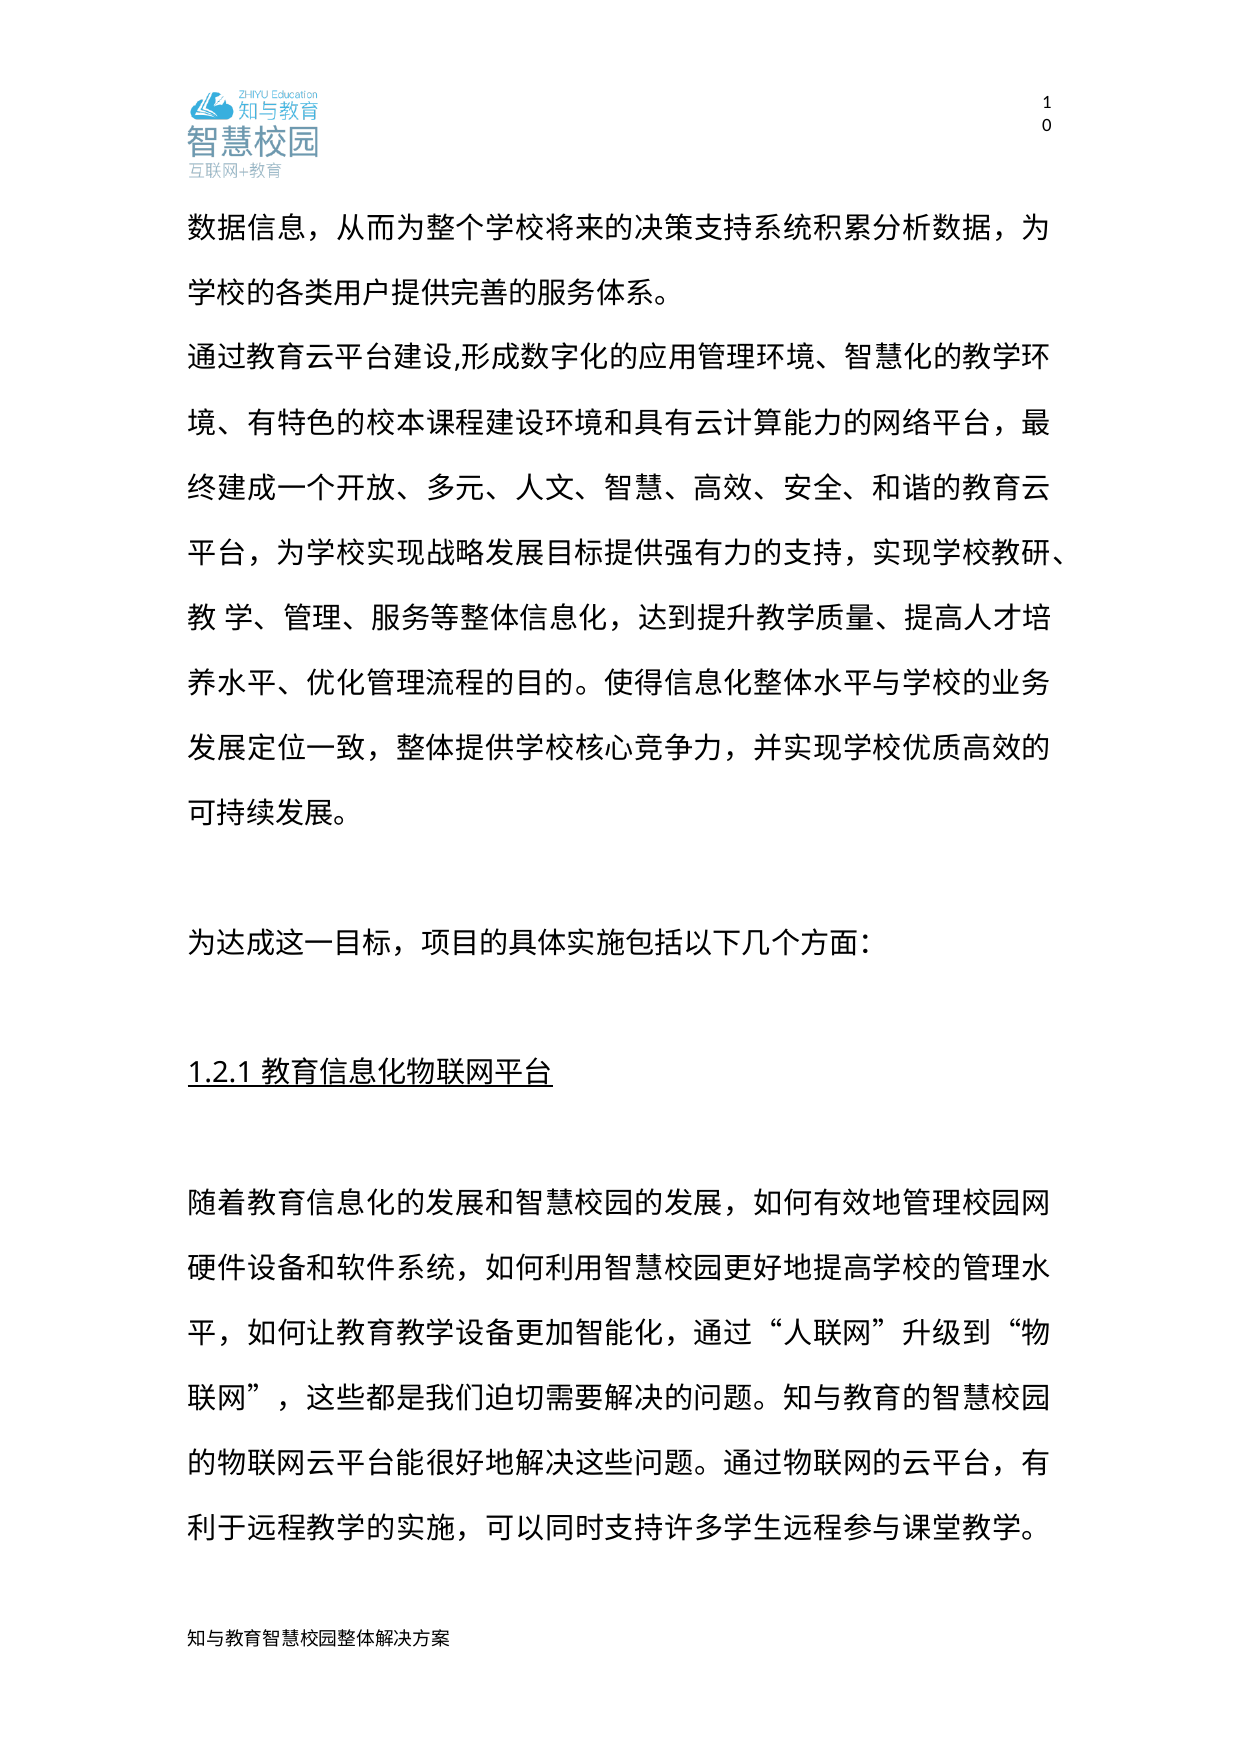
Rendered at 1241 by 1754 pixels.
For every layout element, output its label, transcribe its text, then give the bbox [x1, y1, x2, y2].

text 1.2.1 教育信息化物联网平台 [187, 1038, 1053, 1103]
text 通过教育云平台建设,形成数字化的应用管理环境、智慧化的教学环境、有特色的校本课程建设环境和具有云计算能力的网络平台，最终建成一个开放、多元、人文、智慧、高效、安全、和谐的教育云平台，为学校实现战略发展目标提供强有力的支持，实现学校教研、教 学、管理、服务等整体信息化，达到提升教学质量、提高人才培养水平、优化管理流程的目的。使得信息化整体水平与学校的业务发展定位一致，整体提供学校核心竞争力，并实现学校优质高效的可持续发展。 [187, 323, 1053, 843]
text 为达成这一目标，项目的具体实施包括以下几个方面： [187, 908, 1053, 973]
picture [187, 90, 318, 178]
text 通过教育云平台建设, 消除现有业务系统之间的冗余重复数据,解决数据孤岛，实现信息资源共享，提供可以反映整个学校全面情况的数据信息，从而为整个学校将来的决策支持系统积累分析数据，为学校的各类用户提供完善的服务体系。 [187, 193, 1053, 323]
